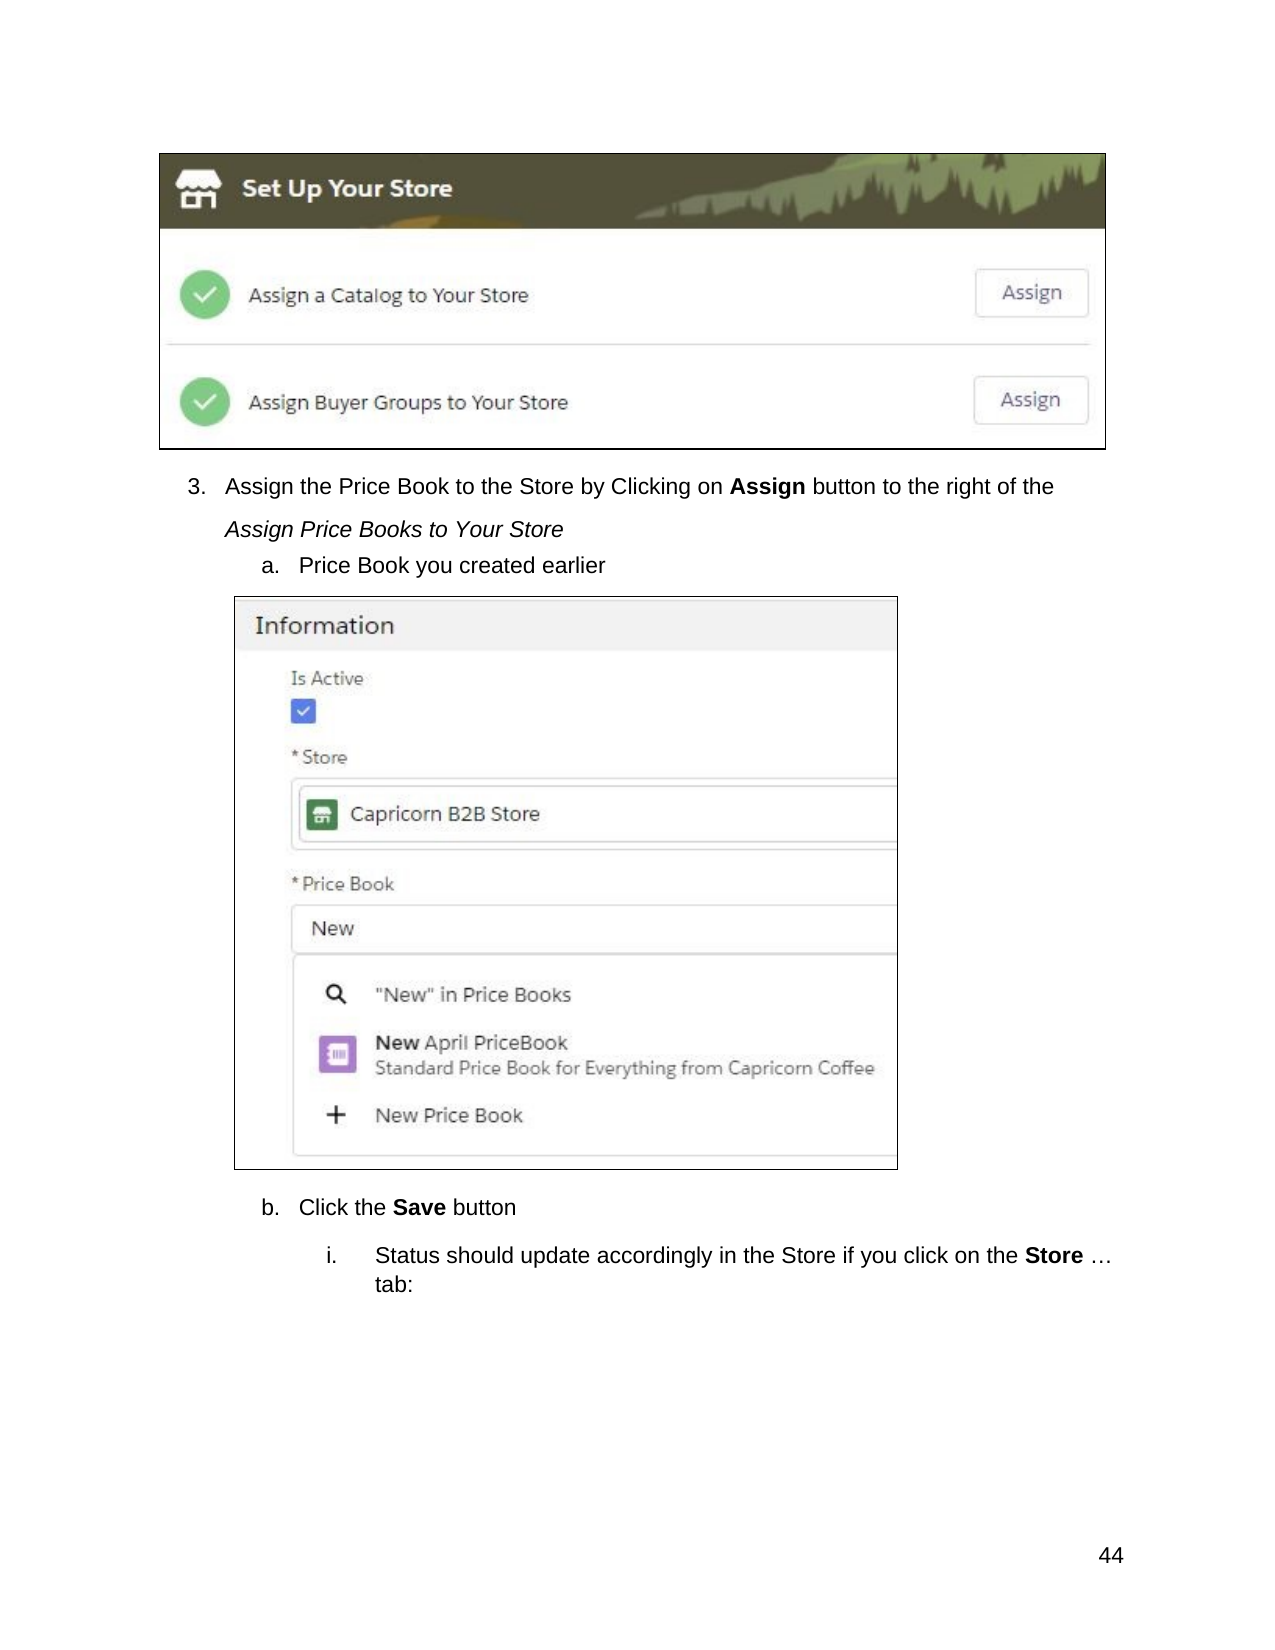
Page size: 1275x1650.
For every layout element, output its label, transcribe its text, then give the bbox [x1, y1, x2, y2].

list Price Book​ you created earlier [261, 552, 1126, 578]
text Assign Price Books to Your Store [225, 516, 1126, 543]
text i. Status should update accordingly in the Store if you click on the ​Store … tab:​ [326, 1242, 1126, 1298]
picture [235, 597, 897, 1169]
list Click the ​Save ​button [261, 1194, 1126, 1220]
picture [160, 154, 1105, 448]
list Assign the Price Book to the Store by Clicking on ​Assign ​button​ ​to the right of the [187, 473, 1126, 499]
